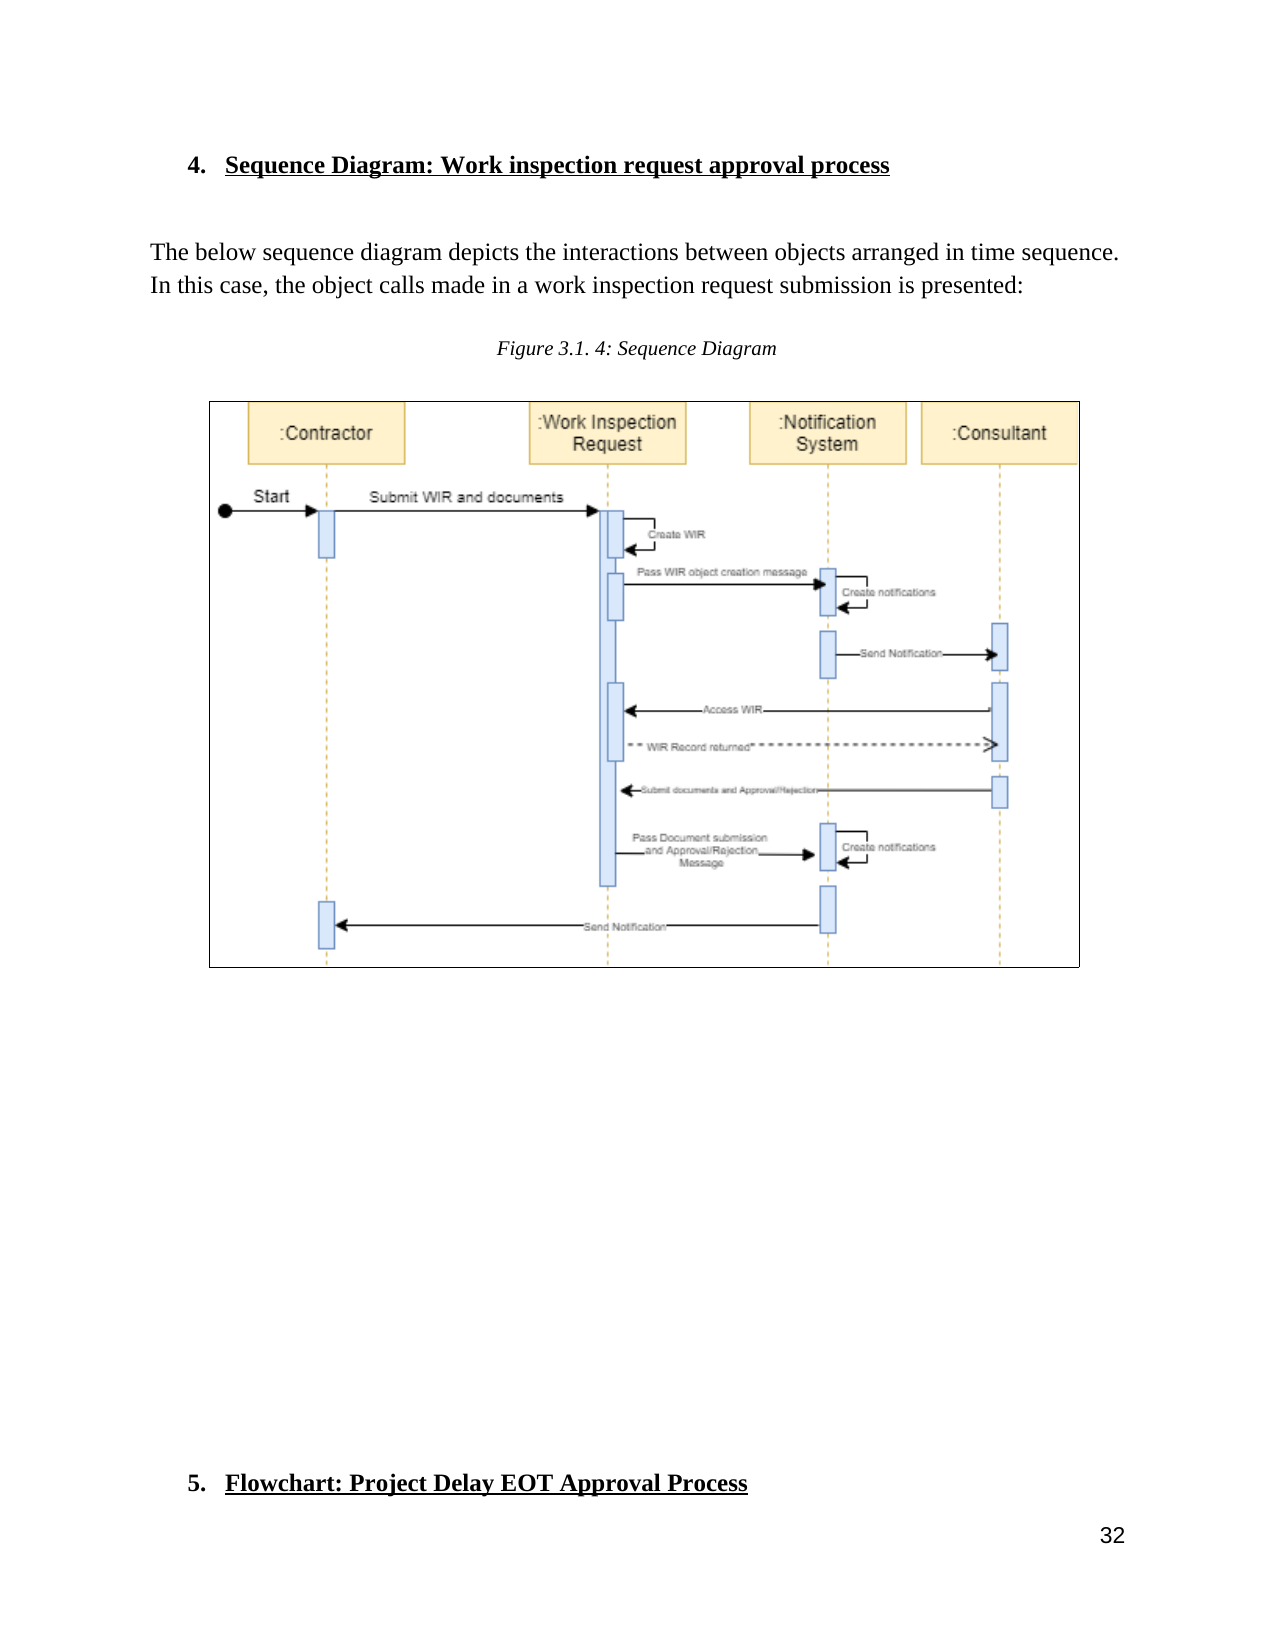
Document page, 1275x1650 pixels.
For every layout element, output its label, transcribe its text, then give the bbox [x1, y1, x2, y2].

text In this case, the object calls made in a work inspection request submission is presented: [150, 270, 1125, 299]
list Sequence Diagram: Work inspection request approval process [187, 150, 1125, 179]
text Figure 3.1. 4: Sequence Diagram [150, 336, 1125, 360]
list Flowchart: Project Delay EOT Approval Process [187, 1468, 1125, 1497]
text The below sequence diagram depicts the interactions between objects arranged in time sequence. [150, 237, 1125, 266]
picture [210, 402, 1078, 966]
